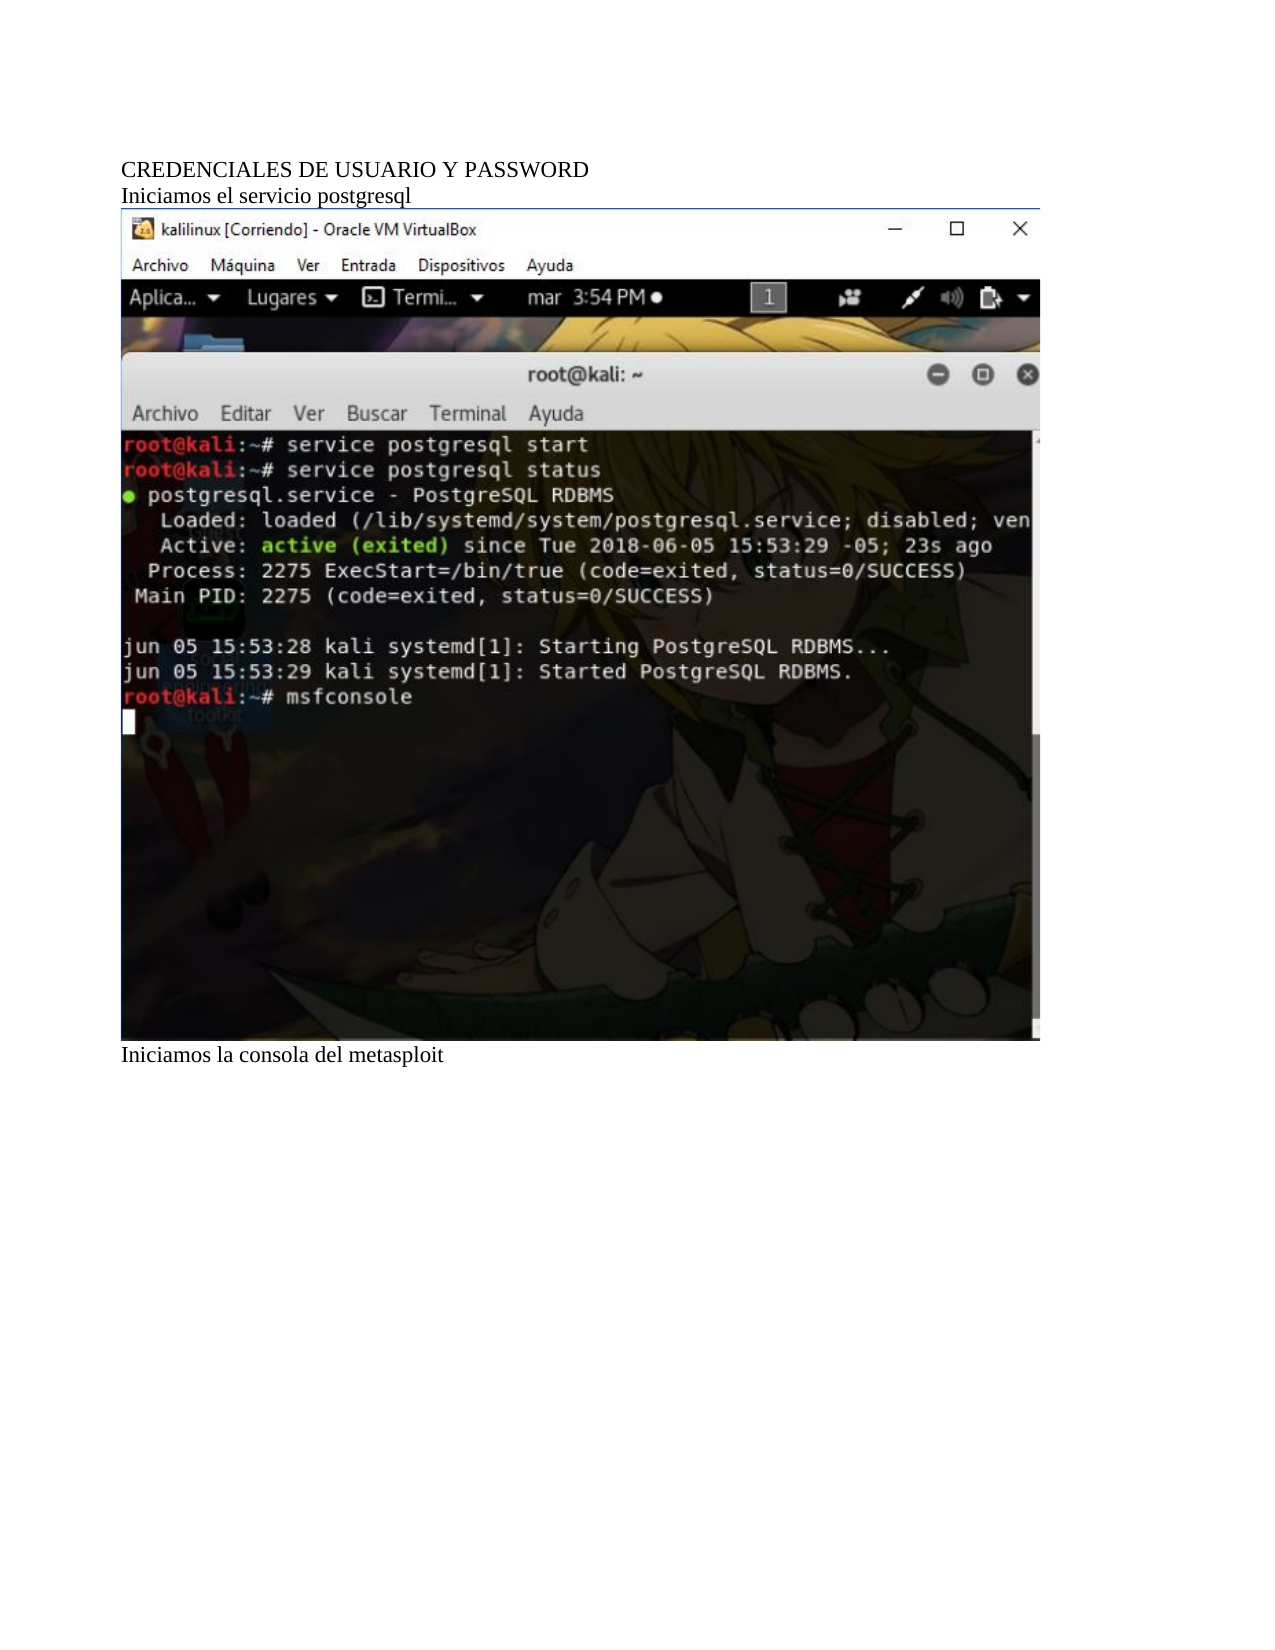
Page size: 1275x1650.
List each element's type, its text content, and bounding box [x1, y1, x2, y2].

picture [120, 208, 1041, 1041]
text Iniciamos el servicio postgresql [121, 183, 1231, 209]
text CREDENCIALES DE USUARIO Y PASSWORD [121, 156, 1231, 183]
text Iniciamos la consola del metasploit [121, 1041, 1231, 1067]
